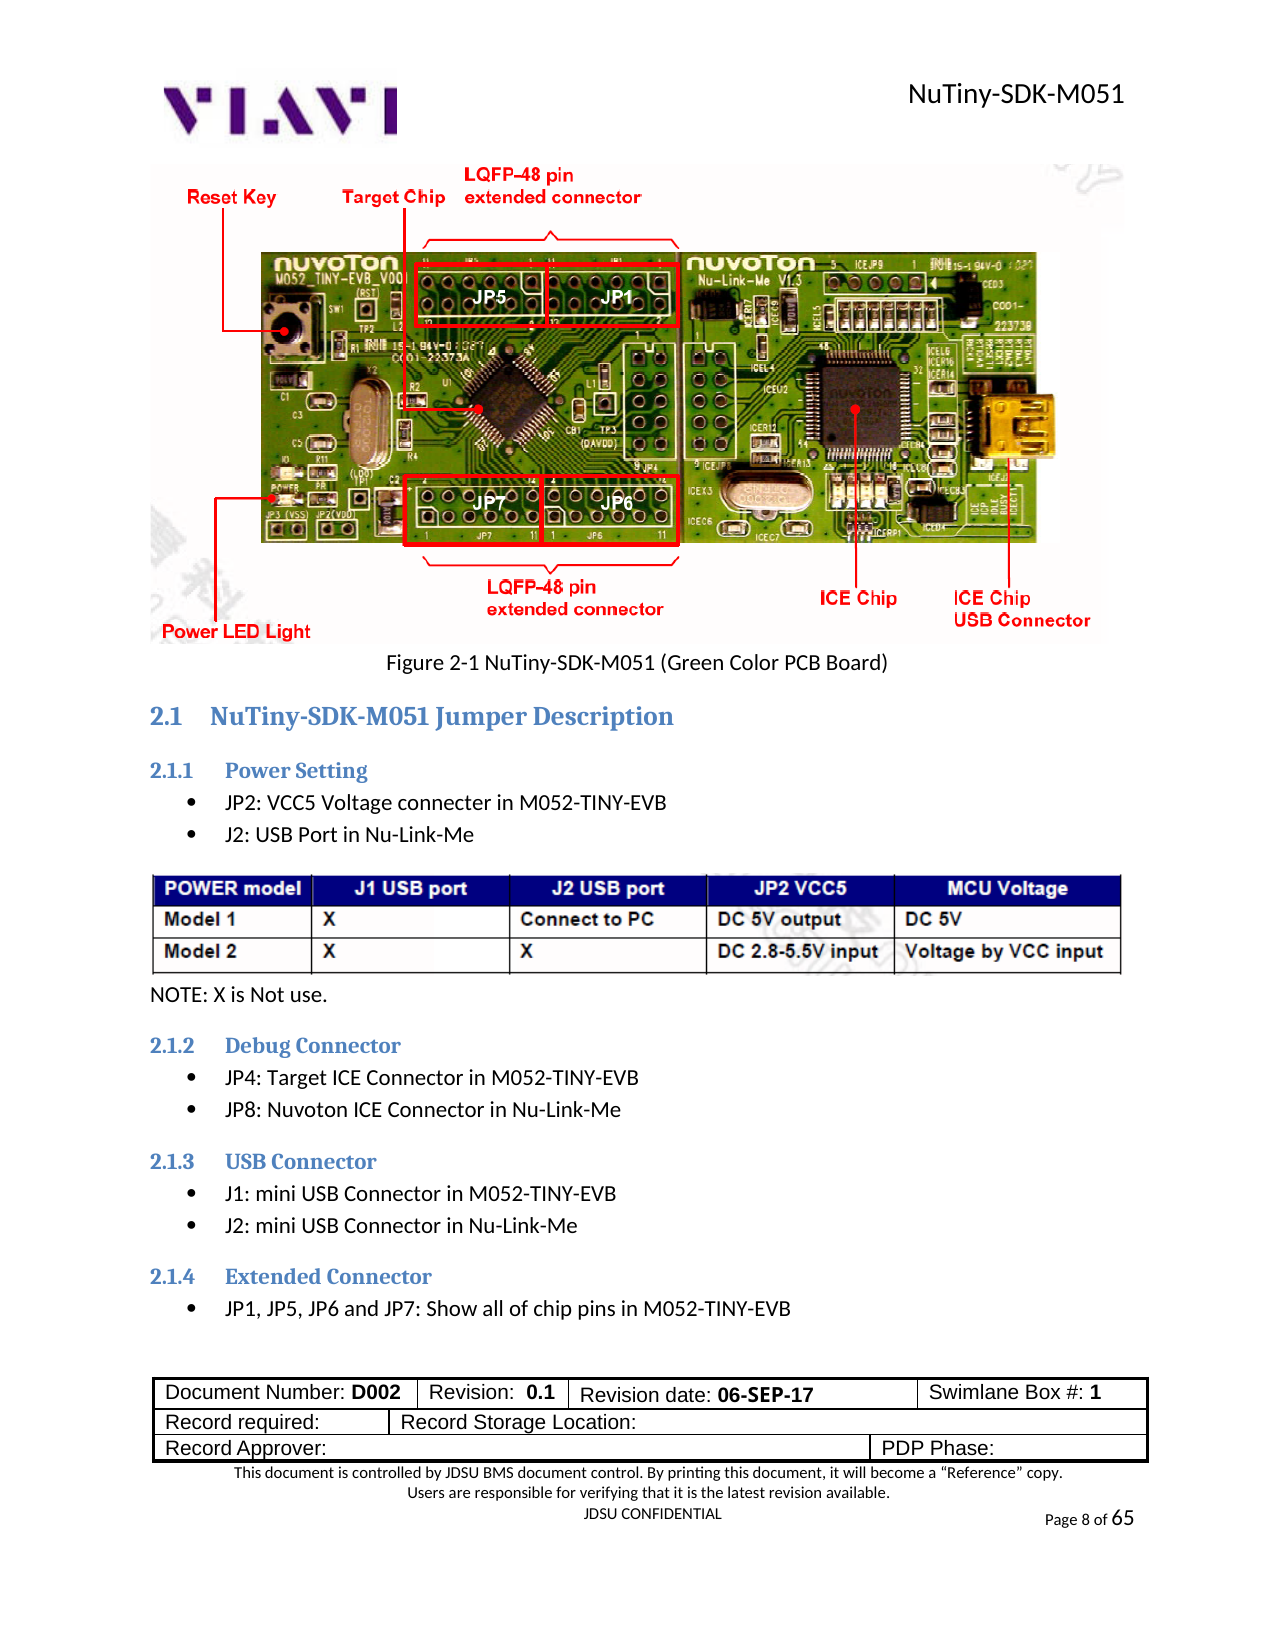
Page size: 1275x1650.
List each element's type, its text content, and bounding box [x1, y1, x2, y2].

list JP8: Nuvoton ICE Connector in Nu-Link-Me [187, 1096, 1125, 1124]
picture [150, 873, 1124, 976]
list JP4: Target ICE Connector in M052-TINY-EVB [187, 1063, 1125, 1091]
subtitle Debug Connector [150, 1033, 1125, 1059]
subtitle Power Setting [150, 758, 1125, 784]
subtitle NuTiny-SDK-M051 Jumper Description [150, 701, 1125, 732]
list JP2: VCC5 Voltage connecter in M052-TINY-EVB [187, 788, 1125, 816]
subtitle USB Connector [150, 1149, 1125, 1175]
text Figure 2-1 NuTiny-SDK-M051 (Green Color PCB Board) [150, 644, 1125, 676]
list J2: mini USB Connector in Nu-Link-Me [187, 1211, 1125, 1239]
list J2: USB Port in Nu-Link-Me [187, 820, 1125, 848]
picture [162, 68, 397, 146]
list J1: mini USB Connector in M052-TINY-EVB [187, 1179, 1125, 1207]
subtitle Extended Connector [150, 1264, 1125, 1290]
picture [150, 164, 1125, 644]
list JP1, JP5, JP6 and JP7: Show all of chip pins in M052-TINY-EVB [187, 1294, 1125, 1322]
